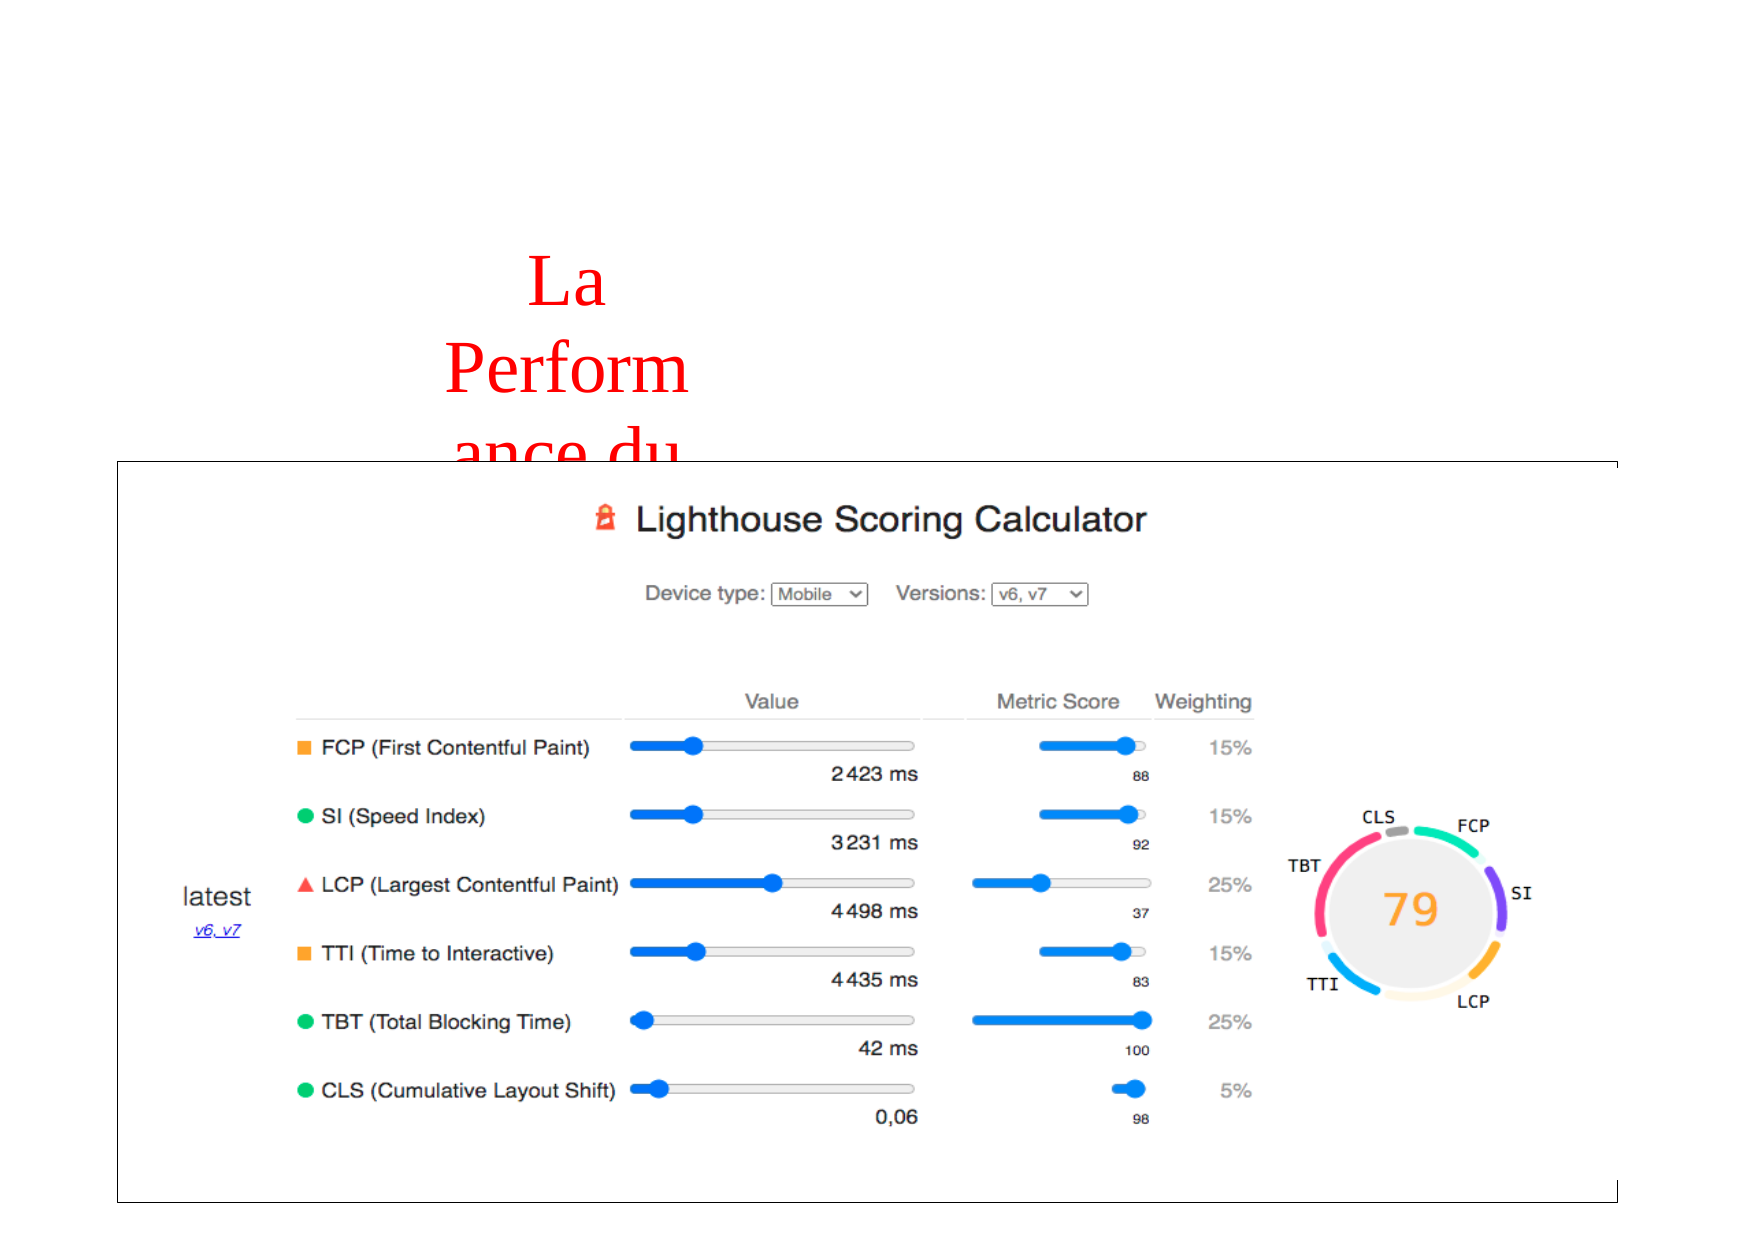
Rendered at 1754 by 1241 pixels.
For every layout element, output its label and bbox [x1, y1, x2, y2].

picture [132, 468, 1618, 1180]
